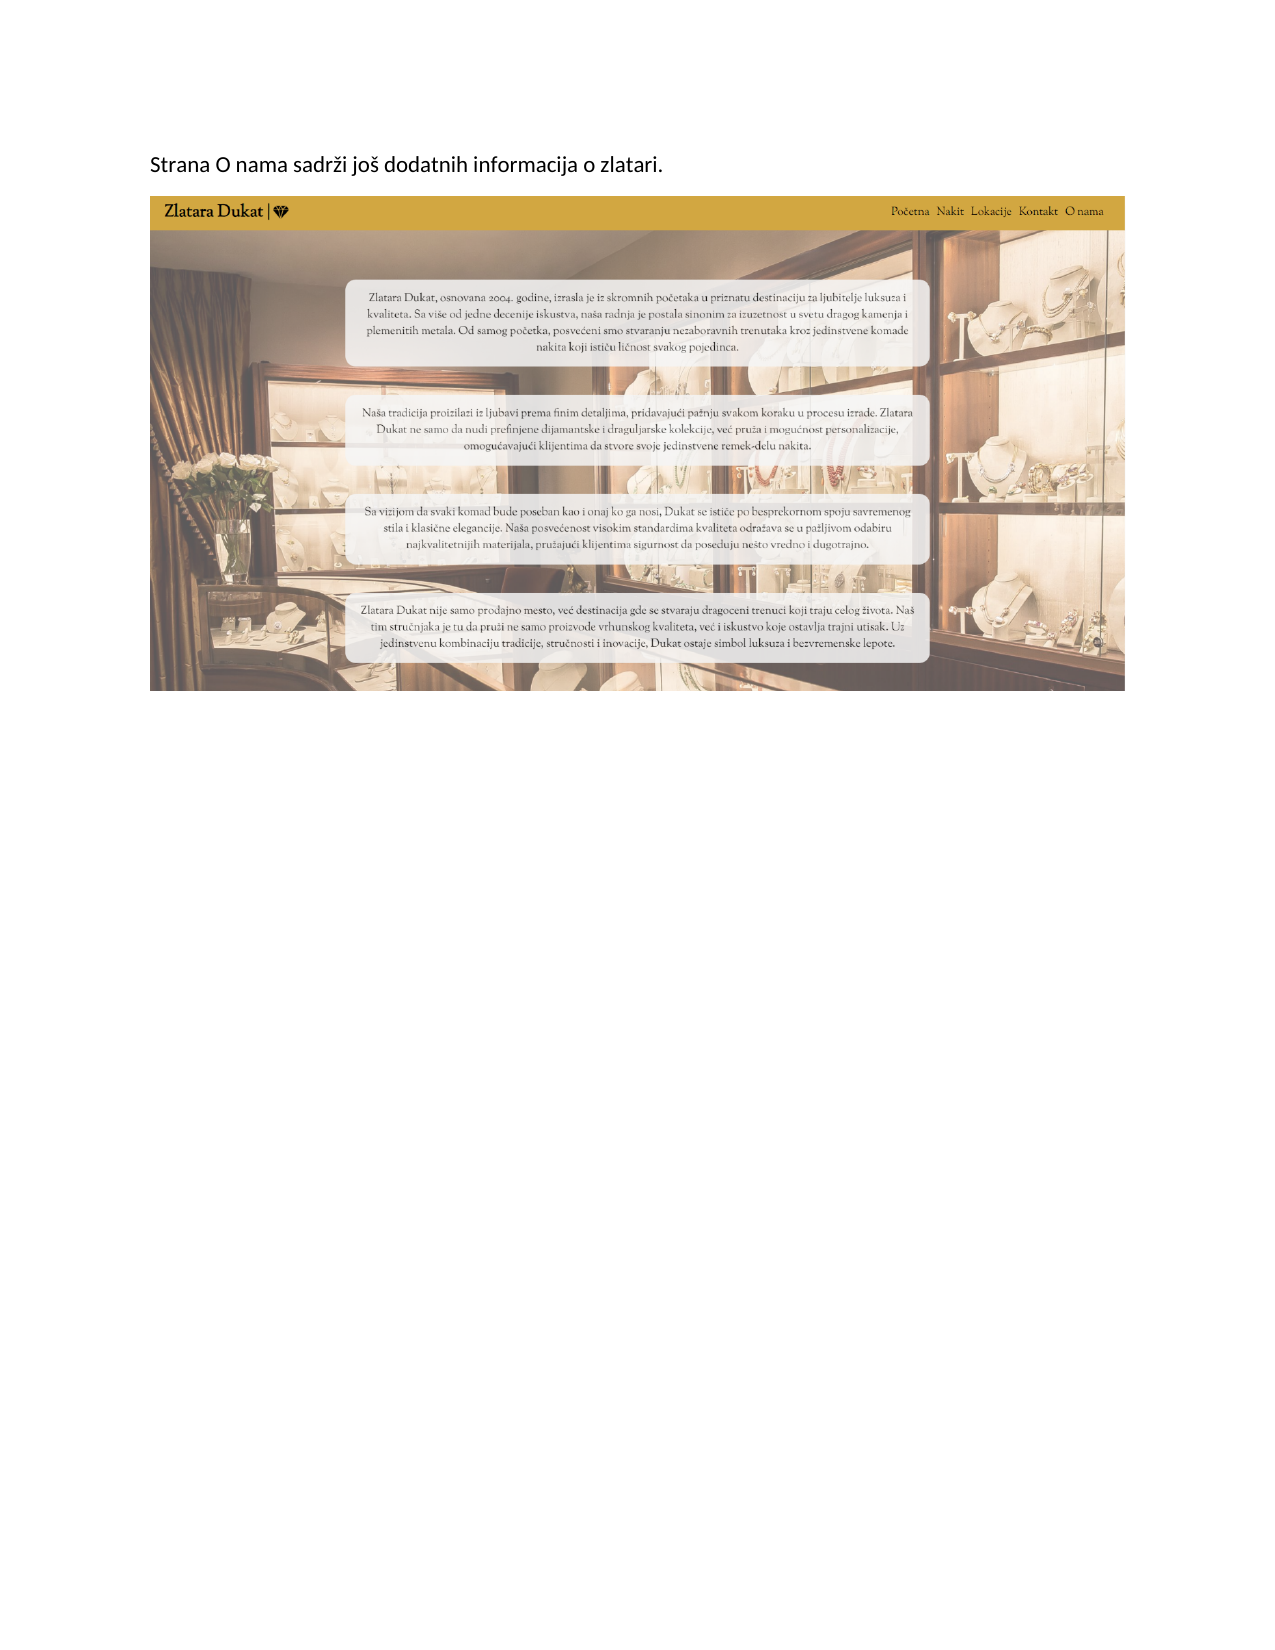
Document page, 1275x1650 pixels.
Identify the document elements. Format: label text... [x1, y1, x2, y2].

picture [150, 196, 1125, 691]
text Strana O nama sadrži još dodatnih informacija o zlatari. [150, 150, 1125, 178]
